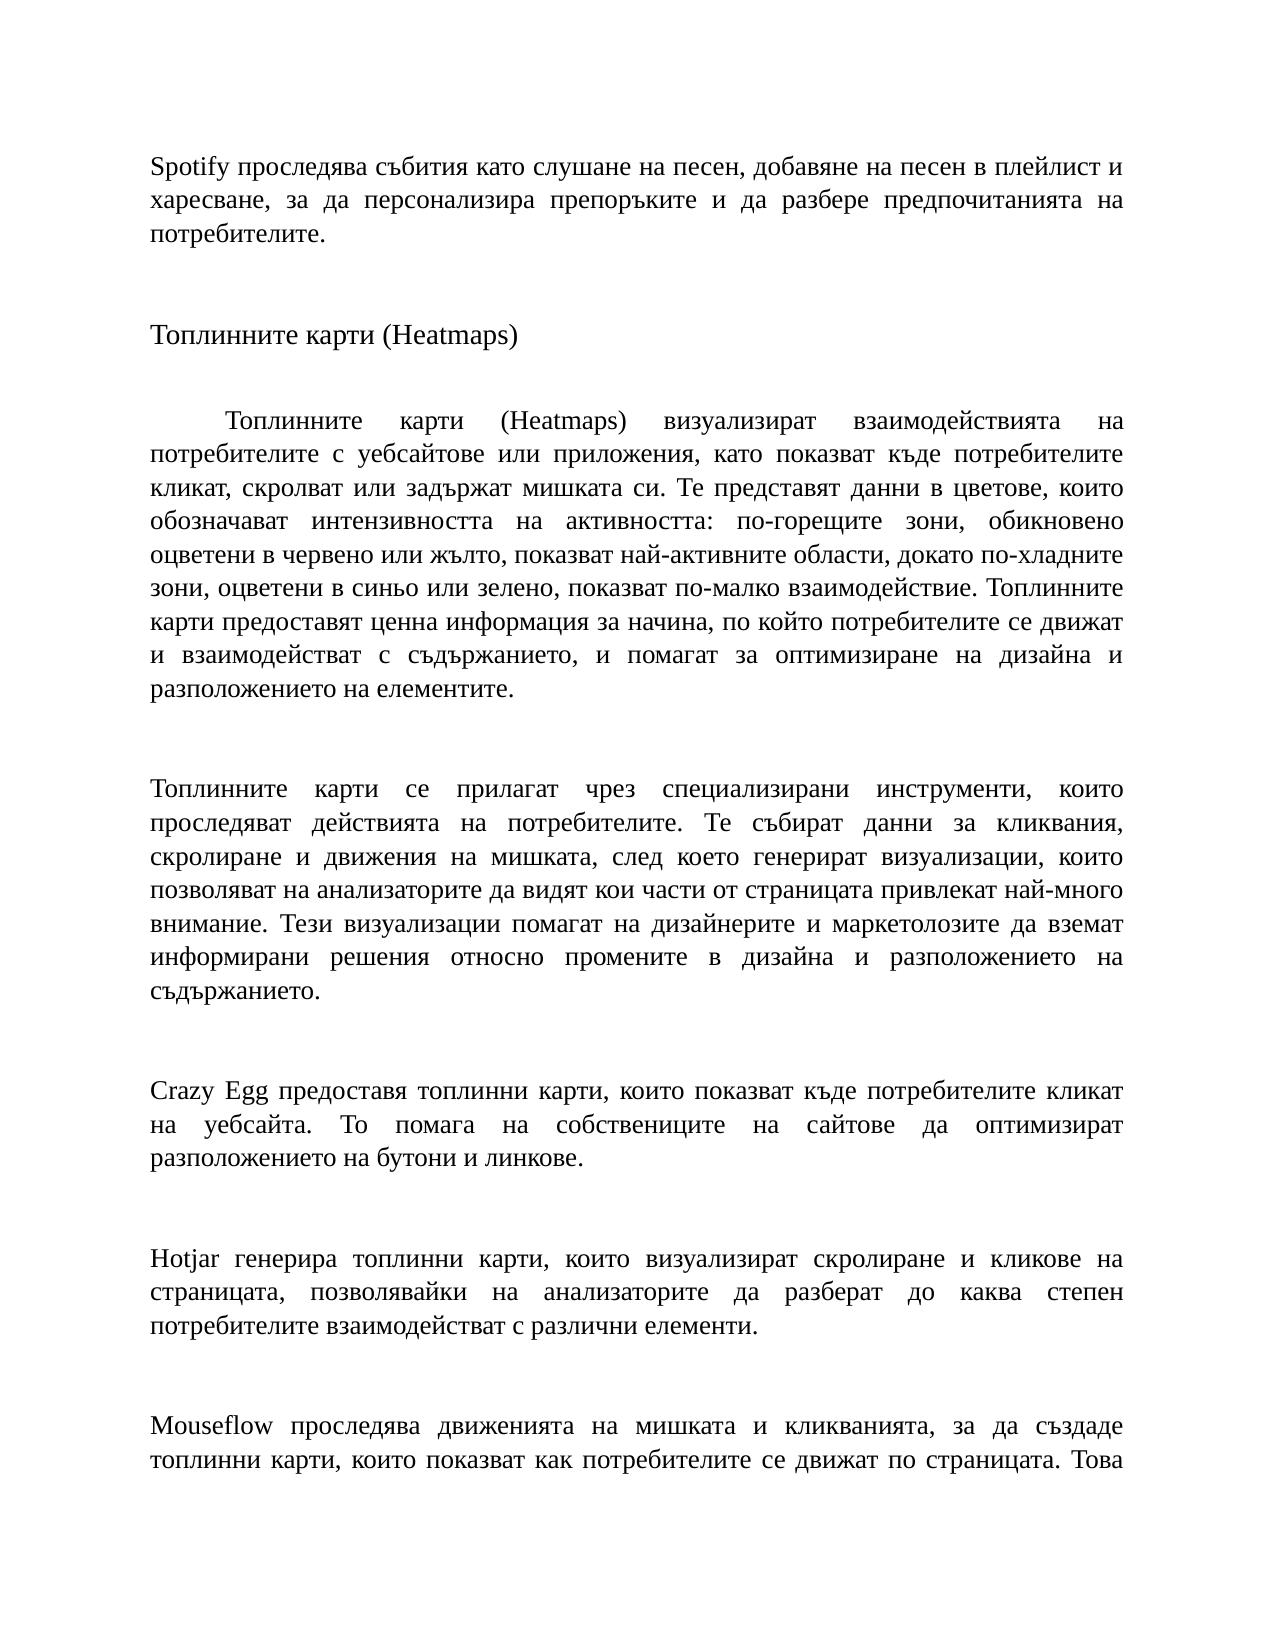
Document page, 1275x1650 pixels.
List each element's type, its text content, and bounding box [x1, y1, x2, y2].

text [150, 1409, 1125, 1474]
subtitle Топлинните карти (Heatmaps) [150, 317, 1125, 351]
text Топлинните карти (Heatmaps) визуализират взаимодействията на потребителите с уебсайтове или приложения, като показват къде потребителите кликат, скролват или задържат мишката си. Те представят данни в цветове, които обозначават интензивността на активността: по-горещите зони, обикновено оцветени в червено или жълто, показват най-активните области, докато по-хладните зони, оцветени в синьо или зелено, показват по-малко взаимодействие. Топлинните карти предоставят ценна информация за начина, по който потребителите се движат и взаимодействат с съдържанието, и помагат за оптимизиране на дизайна и разположението на елементите. [150, 404, 1125, 703]
text Crazy Egg предоставя топлинни карти, които показват къде потребителите кликат на уебсайта. То помага на собствениците на сайтове да оптимизират разположението на бутони и линкове. [150, 1074, 1125, 1172]
text Hotjar генерира топлинни карти, които визуализират скролиране и кликове на страницата, позволявайки на анализаторите да разберат до каква степен потребителите взаимодействат с различни елементи. [150, 1242, 1125, 1340]
text Топлинните карти се прилагат чрез специализирани инструменти, които проследяват действията на потребителите. Те събират данни за кликвания, скролиране и движения на мишката, след което генерират визуализации, които позволяват на анализаторите да видят кои части от страницата привлекат най-много внимание. Тези визуализации помагат на дизайнерите и маркетолозите да вземат информирани решения относно промените в дизайна и разположението на съдържанието. [150, 773, 1125, 1005]
text Spotify проследява събития като слушане на песен, добавяне на песен в плейлист и харесване, за да персонализира препоръките и да разбере предпочитанията на потребителите. [150, 150, 1125, 248]
